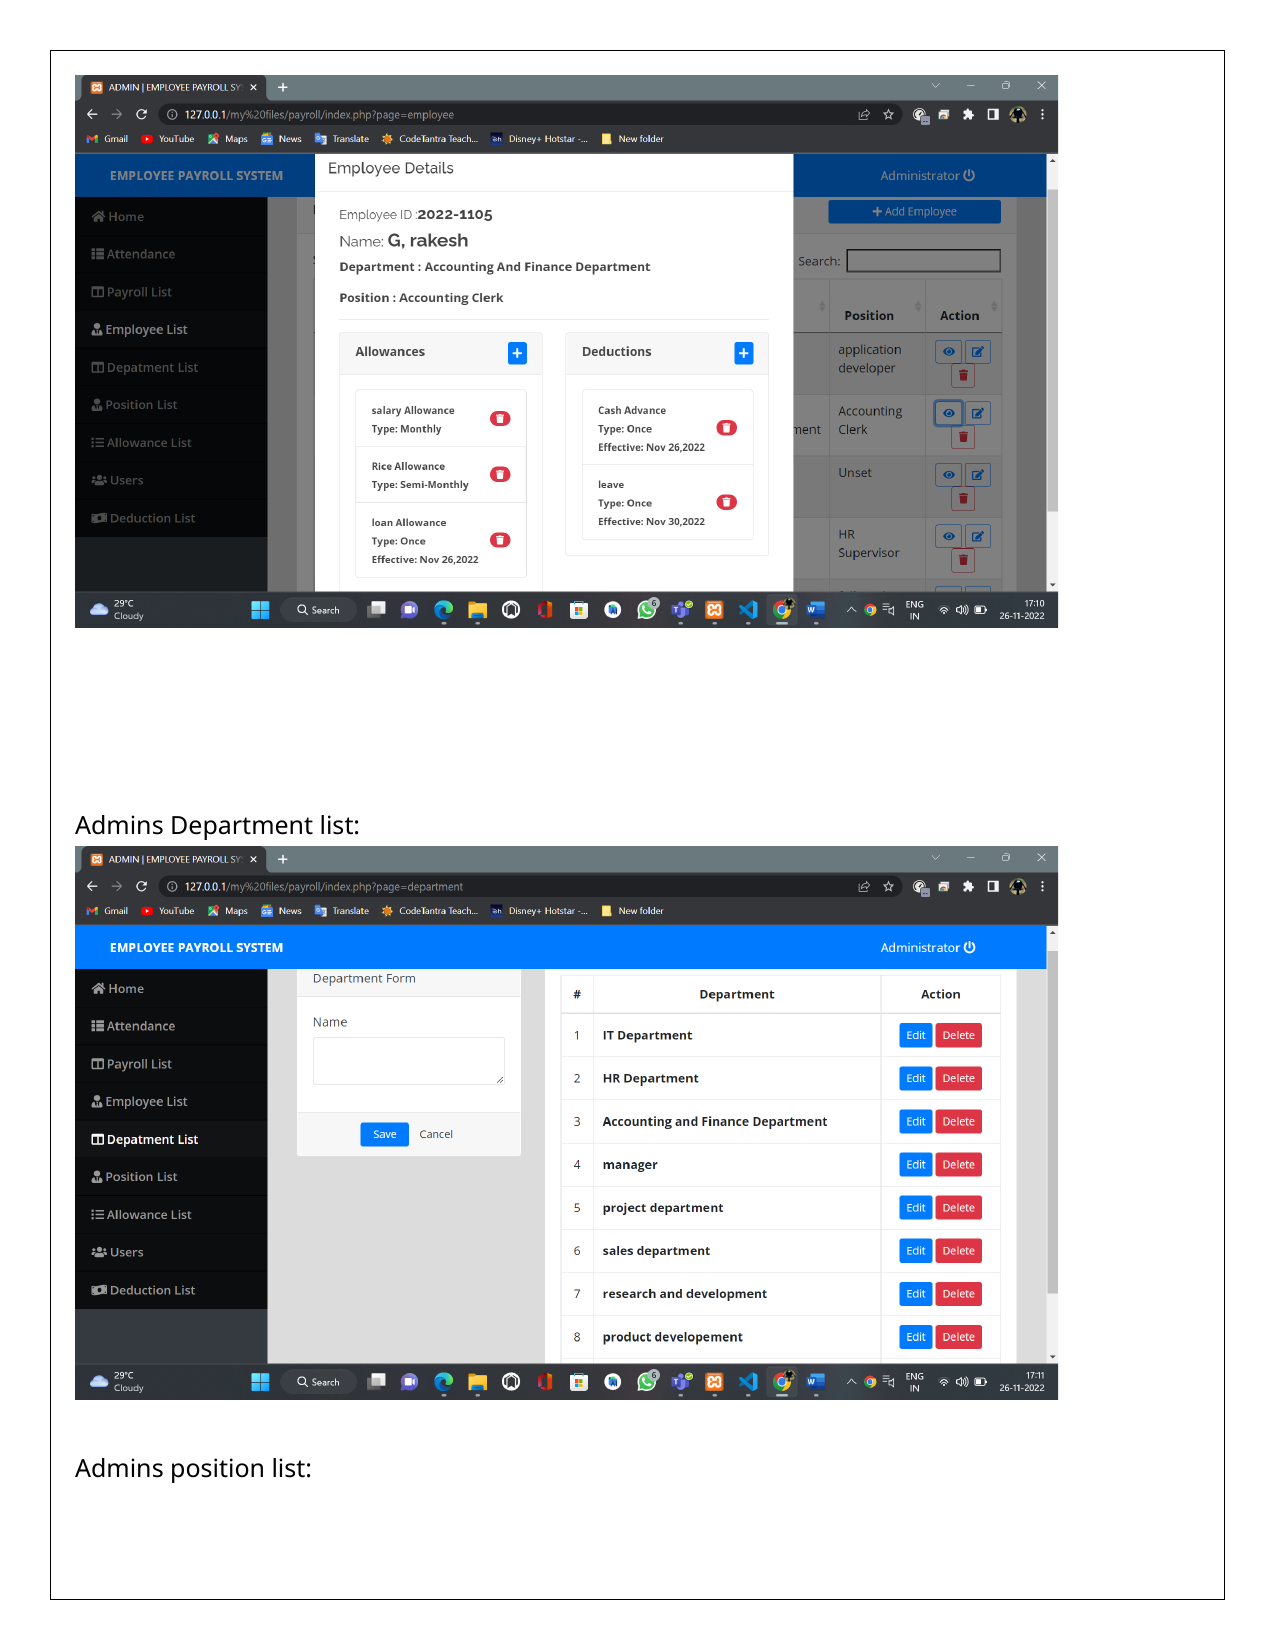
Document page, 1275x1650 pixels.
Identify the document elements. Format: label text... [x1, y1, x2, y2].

picture [75, 75, 1059, 628]
text Admins position list: [75, 1451, 1200, 1485]
picture [75, 846, 1059, 1400]
